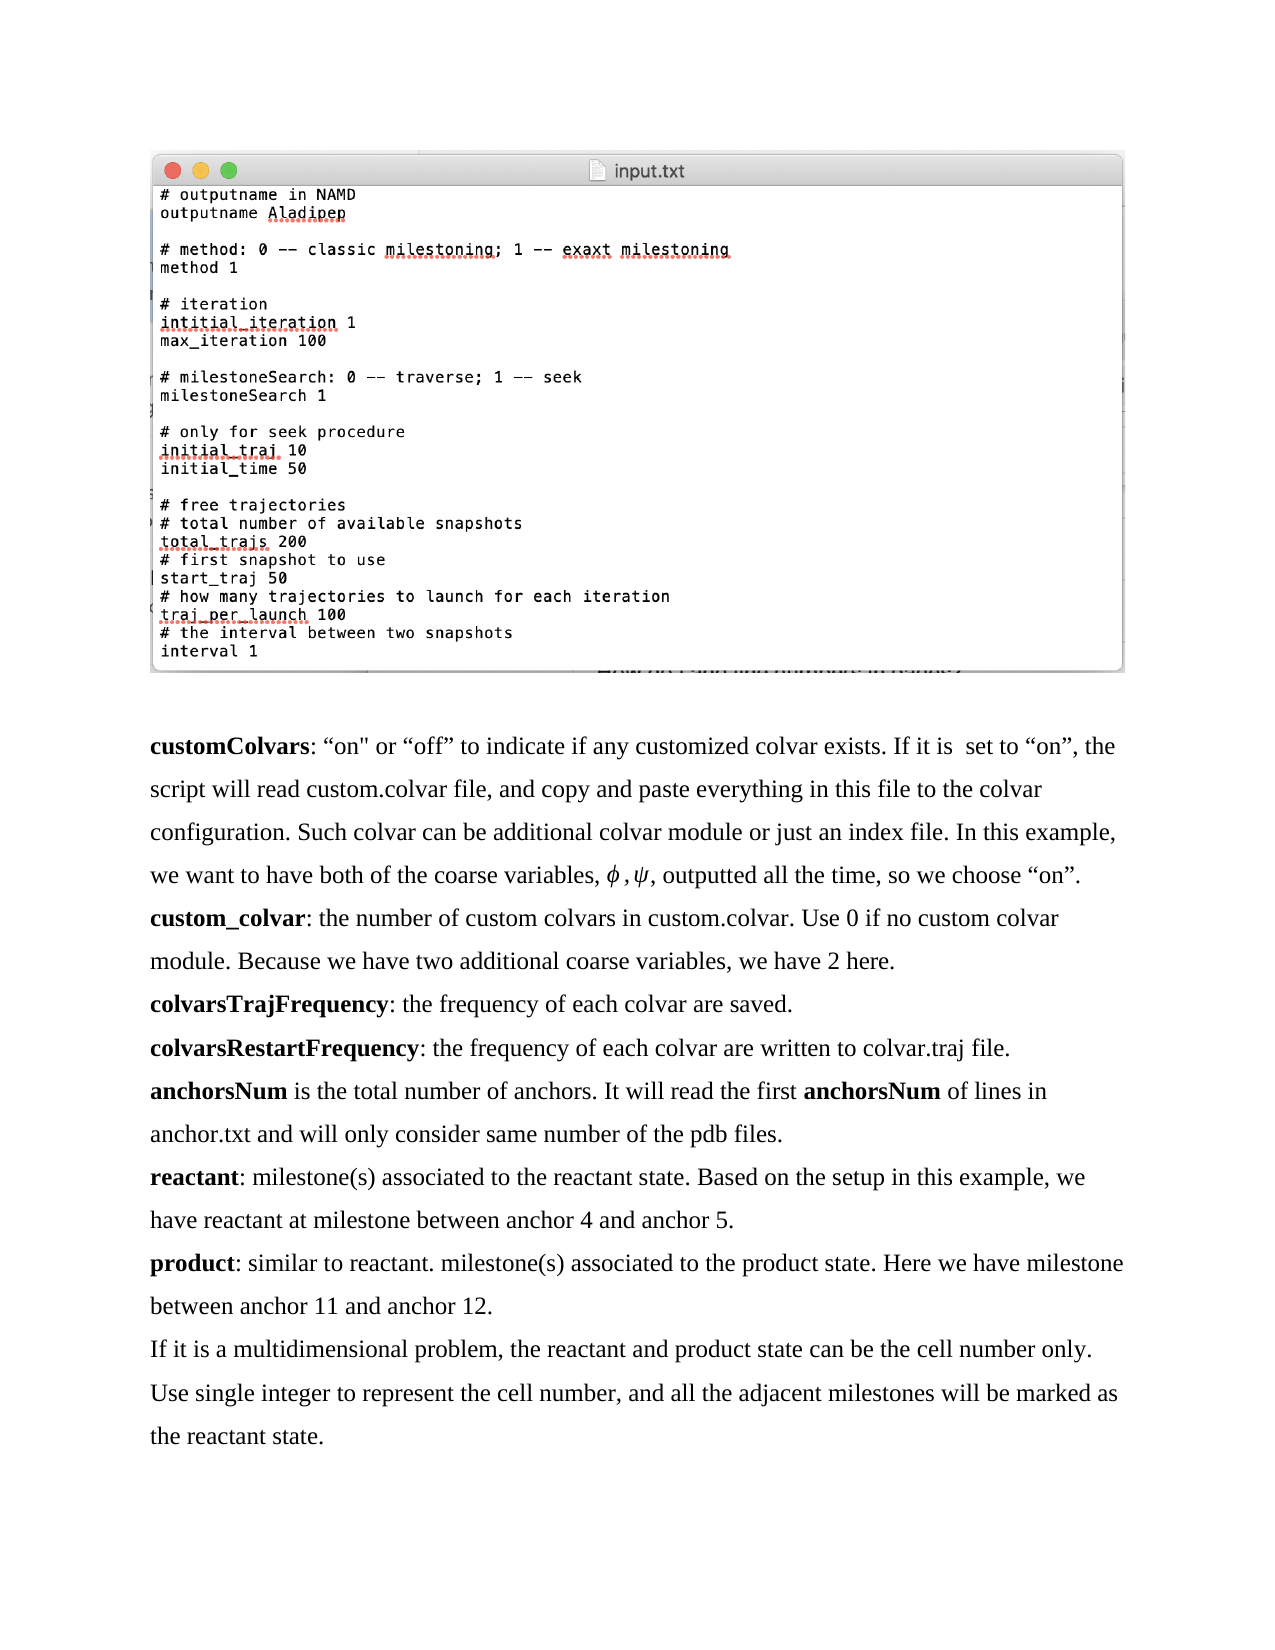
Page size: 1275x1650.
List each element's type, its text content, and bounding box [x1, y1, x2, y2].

text custom_colvar: the number of custom colvars in custom.colvar. Use 0 if no custom colvar module. Because we have two additional coarse variables, we have 2 here. [150, 903, 1125, 975]
text colvarsTrajFrequency: the frequency of each colvar are saved. [150, 989, 1125, 1018]
text reactant: milestone(s) associated to the reactant state. Based on the setup in this example, we have reactant at milestone between anchor 4 and anchor 5. [150, 1162, 1125, 1234]
text product: similar to reactant. milestone(s) associated to the product state. Here we have milestone between anchor 11 and anchor 12. [150, 1248, 1125, 1320]
text colvarsRestartFrequency: the frequency of each colvar are written to colvar.traj file. [150, 1033, 1125, 1061]
text customColvars: “on" or “off” to indicate if any customized colvar exists. If it is set to “on”, the script will read custom.colvar file, and copy and paste everything in this file to the colvar configuration. Such colvar can be additional colvar module or just an index file. In this example, we want to have both of the coarse variables, , outputted all the time, so we choose “on”. [150, 731, 1125, 889]
text anchorsNum is the total number of anchors. It will read the first anchorsNum of lines in anchor.txt and will only consider same number of the pdb files. [150, 1076, 1125, 1148]
text If it is a multidimensional problem, the reactant and product state can be the cell number only. Use single integer to represent the cell number, and all the adjacent milestones will be marked as the reactant state. [150, 1334, 1125, 1449]
picture [150, 150, 1125, 673]
